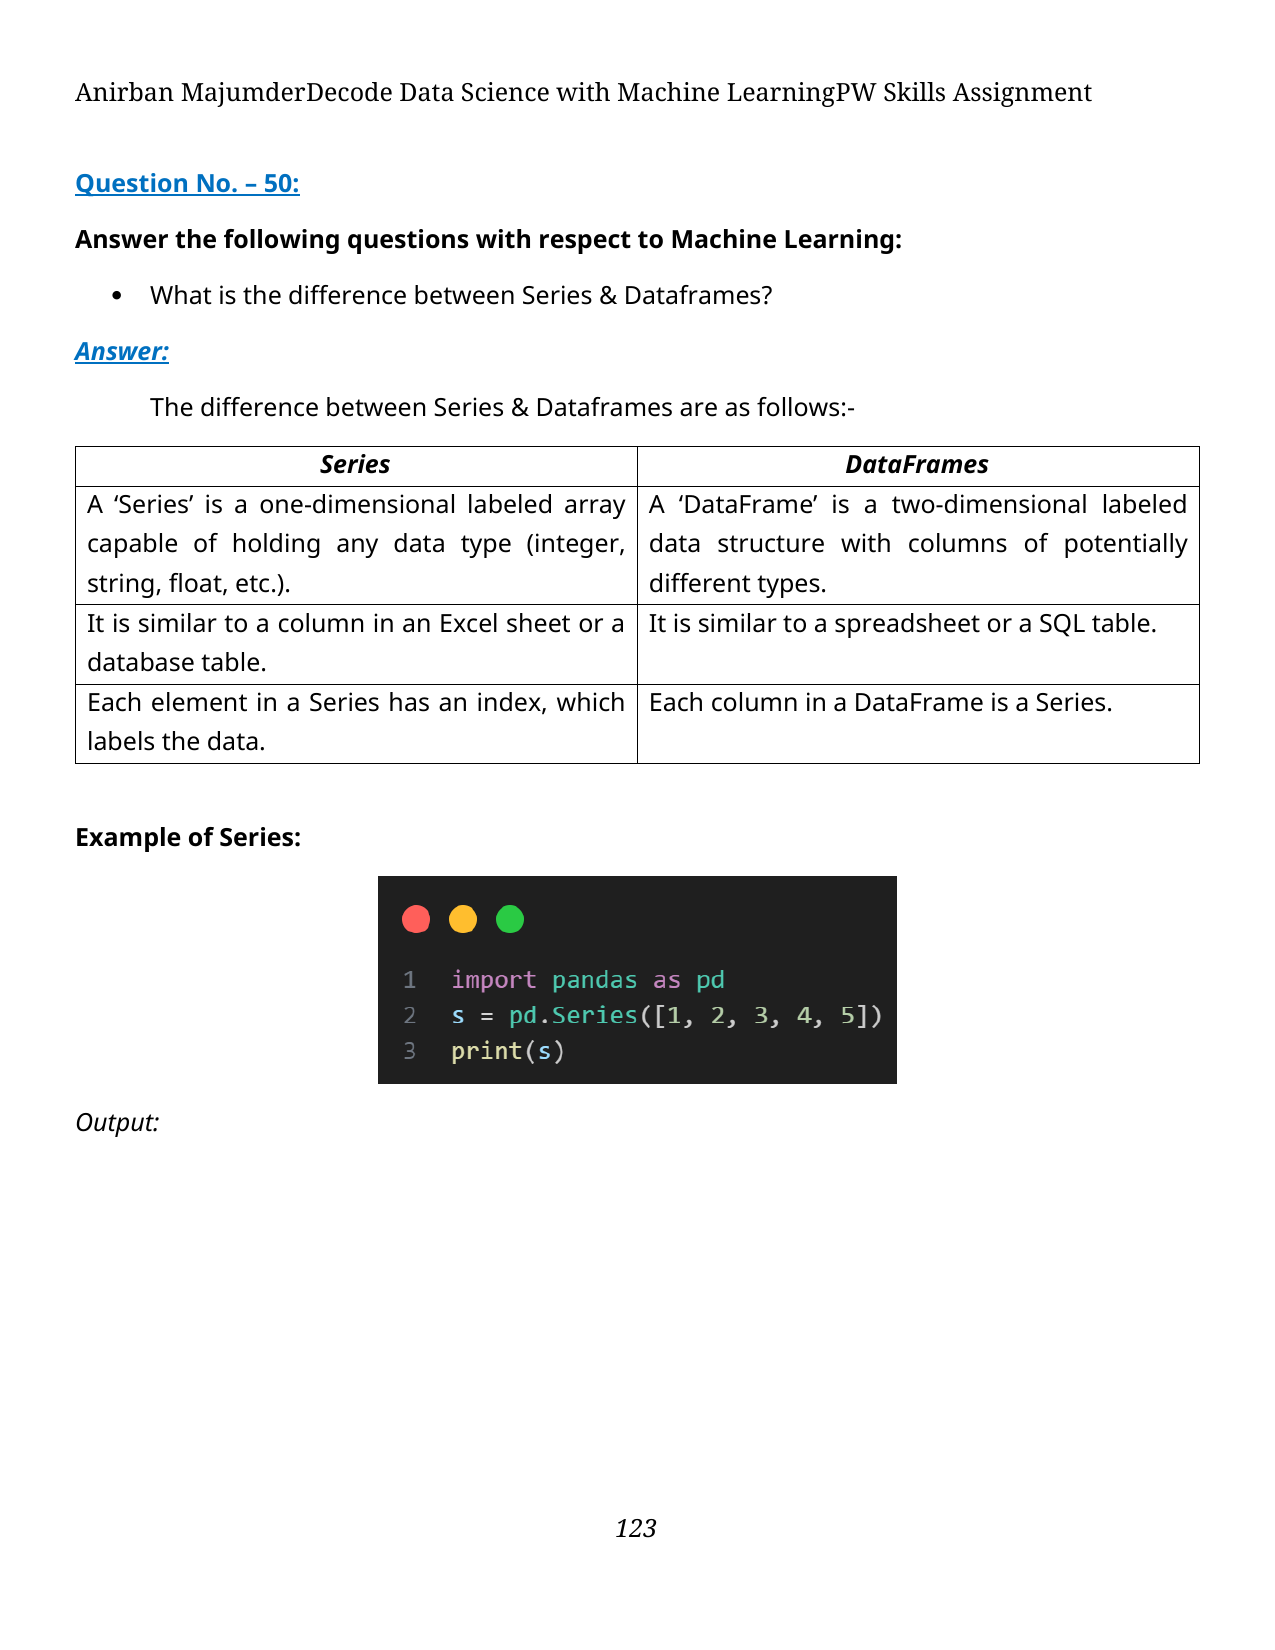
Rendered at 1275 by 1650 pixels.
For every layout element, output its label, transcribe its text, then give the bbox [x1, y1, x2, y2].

text Output: [75, 1105, 1200, 1139]
text Answer the following questions with respect to Machine Learning: [75, 221, 1200, 255]
table_cell It is similar to a spreadsheet or a SQL table. [638, 605, 1199, 683]
table_cell It is similar to a column in an Excel sheet or a database table. [76, 605, 637, 683]
table_header DataFrames [638, 447, 1199, 486]
text Answer: [75, 334, 1200, 368]
table_cell Each column in a DataFrame is a Series. [638, 685, 1199, 763]
list What is the difference between Series & Dataframes? [112, 277, 1200, 312]
text Question No. – 50: [75, 165, 1200, 199]
table_header Series [76, 447, 637, 486]
text Example of Series: [75, 820, 1200, 854]
table_cell Each element in a Series has an index, which labels the data. [76, 685, 637, 763]
text The difference between Series & Dataframes are as follows:- [75, 390, 1200, 424]
table_cell A ‘DataFrame’ is a two-dimensional labeled data structure with columns of potentially different types. [638, 487, 1199, 604]
table_cell A ‘Series’ is a one-dimensional labeled array capable of holding any data type (integer, string, float, etc.). [76, 487, 637, 604]
picture [378, 876, 897, 1084]
